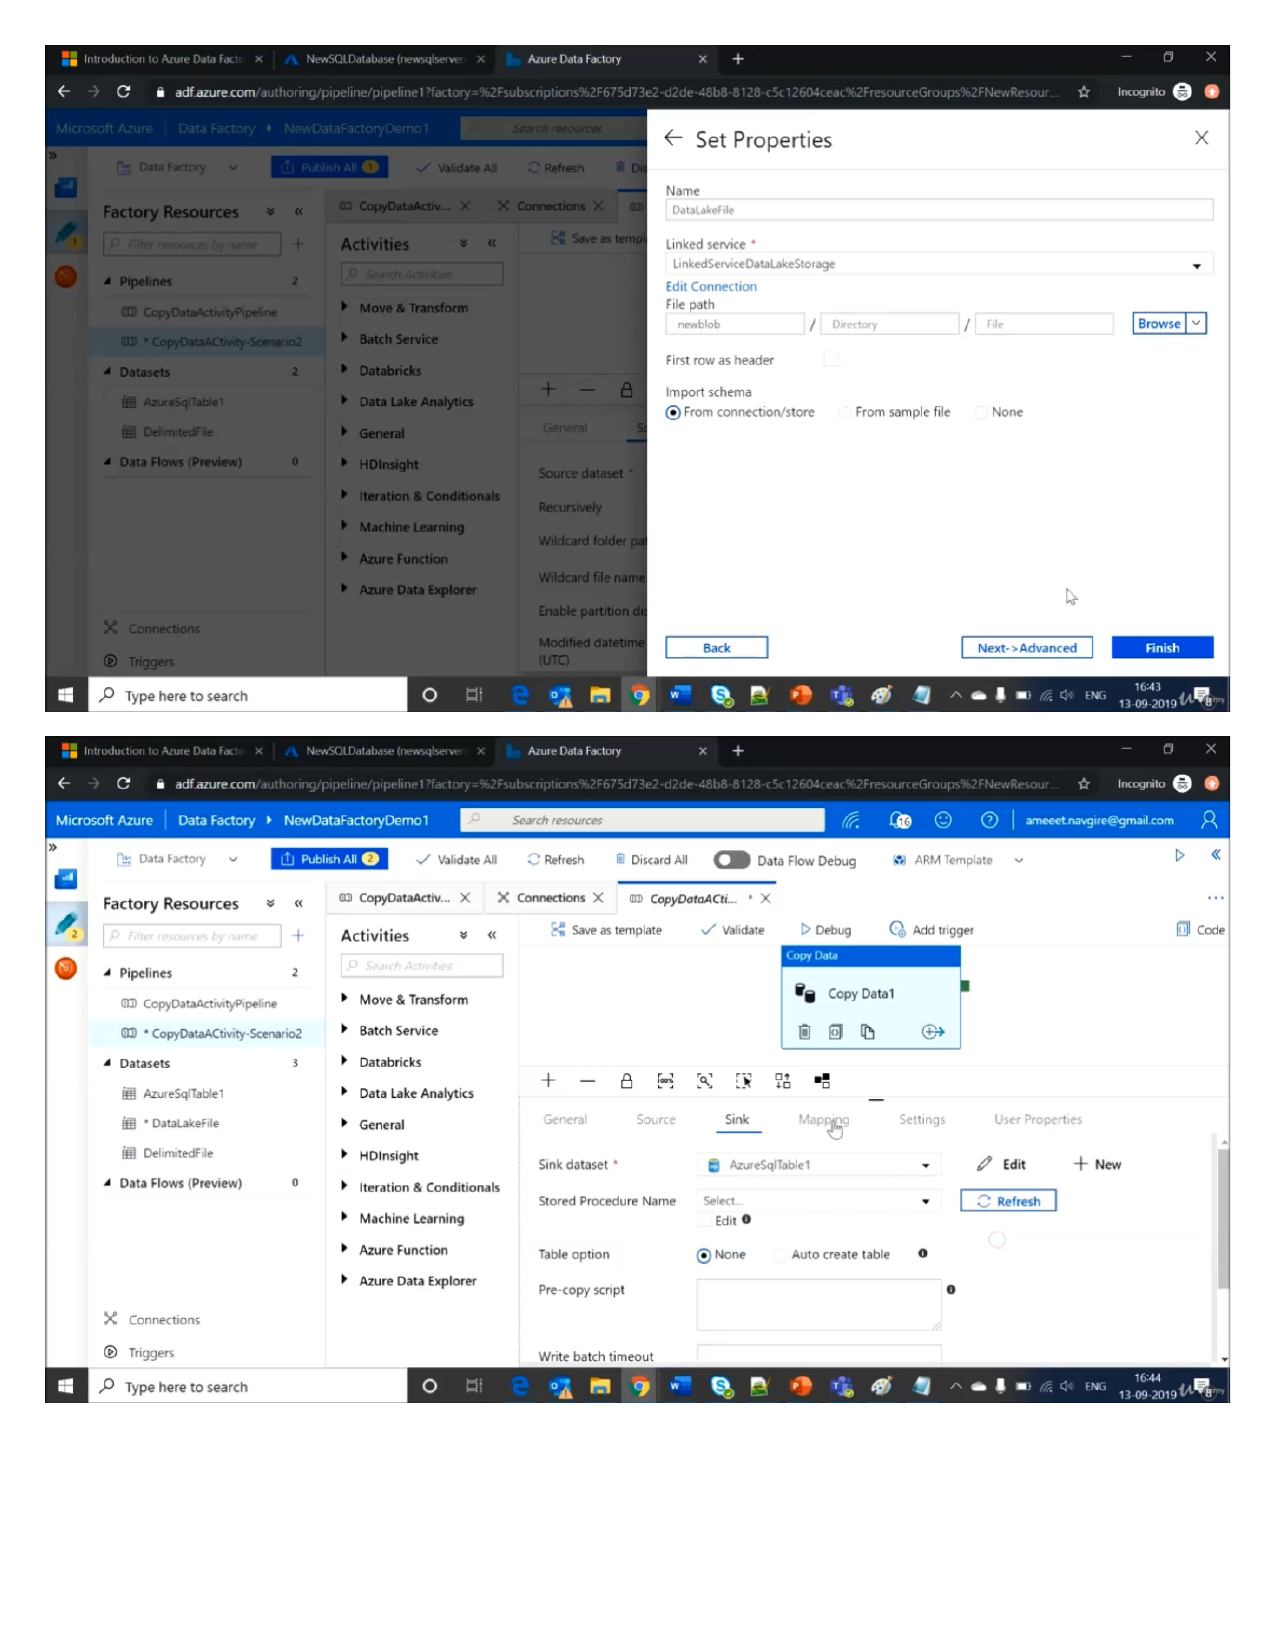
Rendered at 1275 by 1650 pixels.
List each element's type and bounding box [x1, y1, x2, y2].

picture [45, 45, 1230, 712]
picture [45, 736, 1230, 1403]
